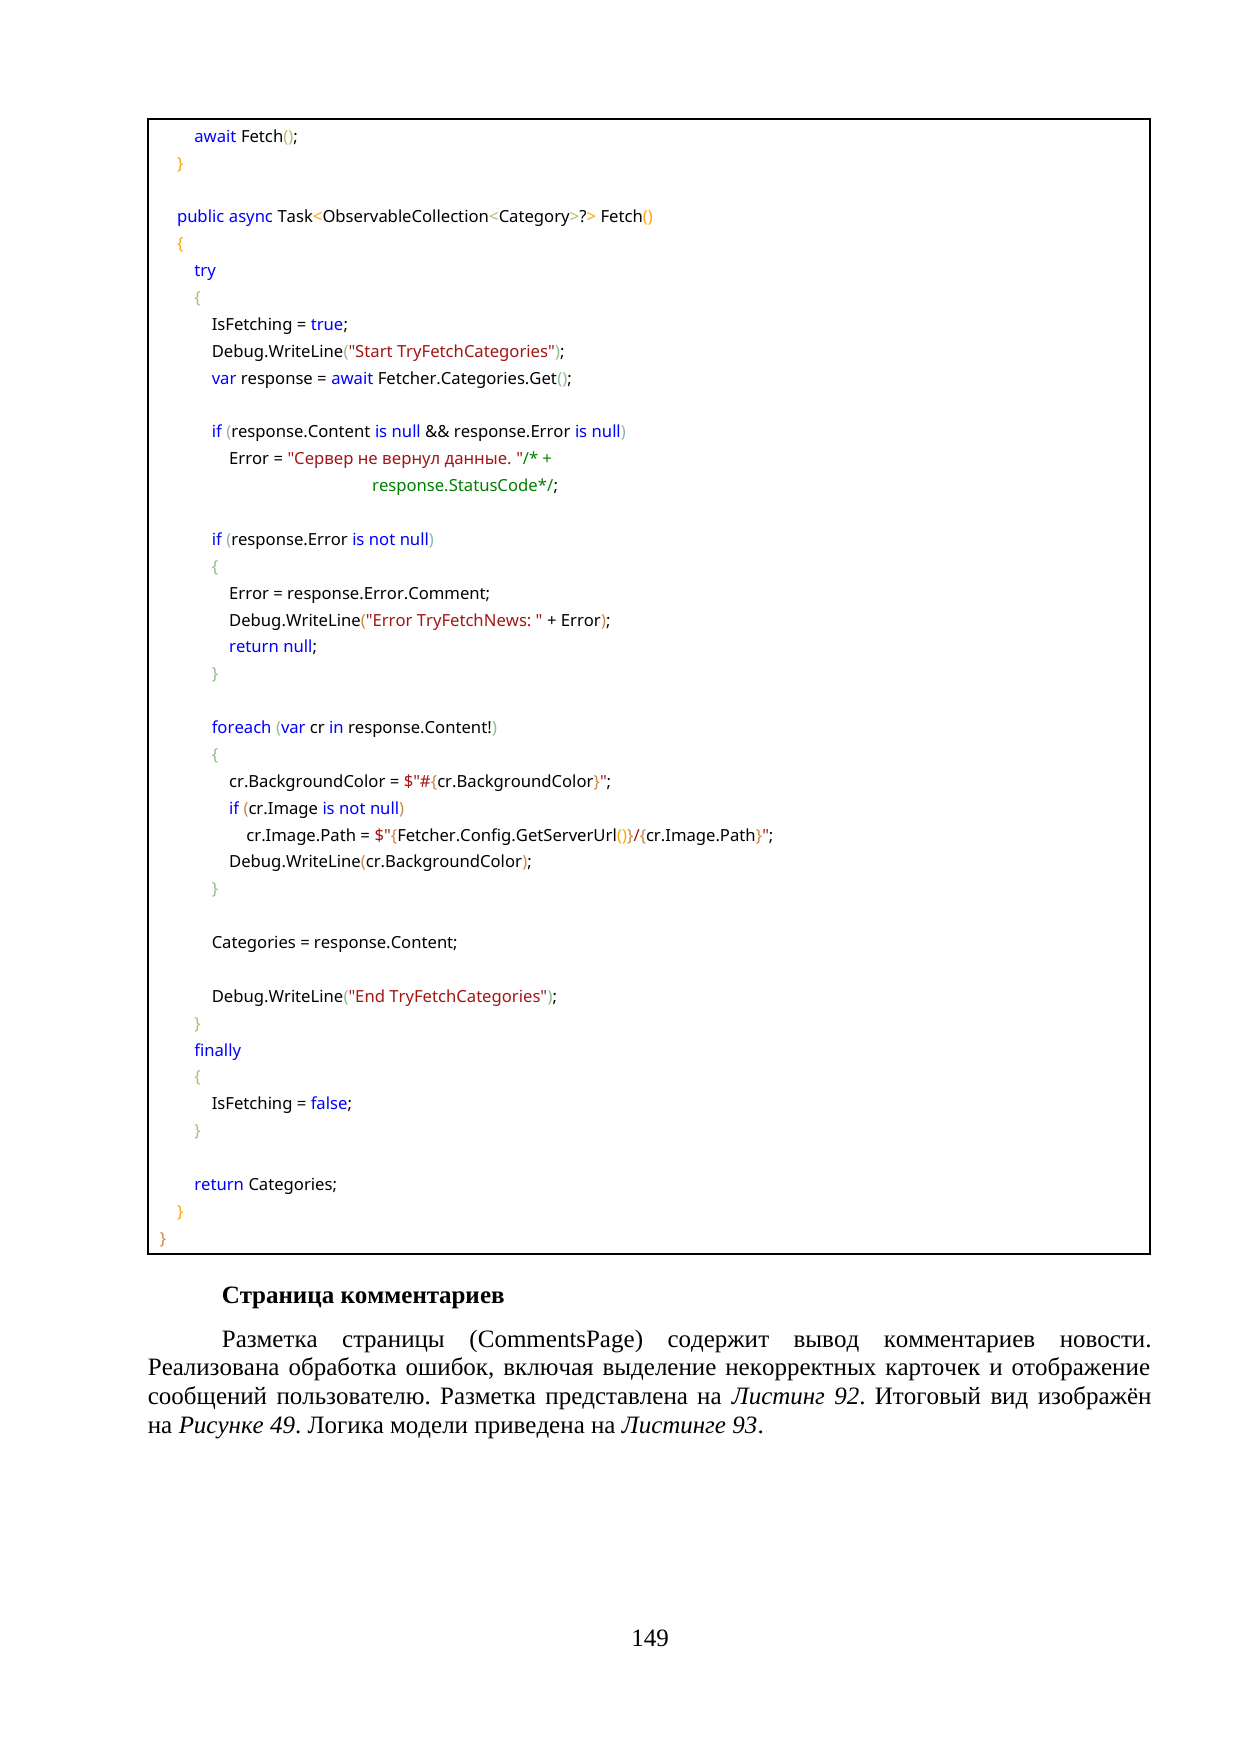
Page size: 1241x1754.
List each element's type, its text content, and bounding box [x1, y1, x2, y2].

text Разметка страницы (CommentsPage) содержит вывод комментариев новости. Реализована обработка ошибок, включая выделение некорректных карточек и отображение сообщений пользователю. Разметка представлена на Листинг 92. Итоговый вид изображён на Рисунке 49. Логика модели приведена на Листинге 93. [148, 1324, 1152, 1439]
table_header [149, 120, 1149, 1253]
text Страница комментариев [148, 1280, 1152, 1309]
